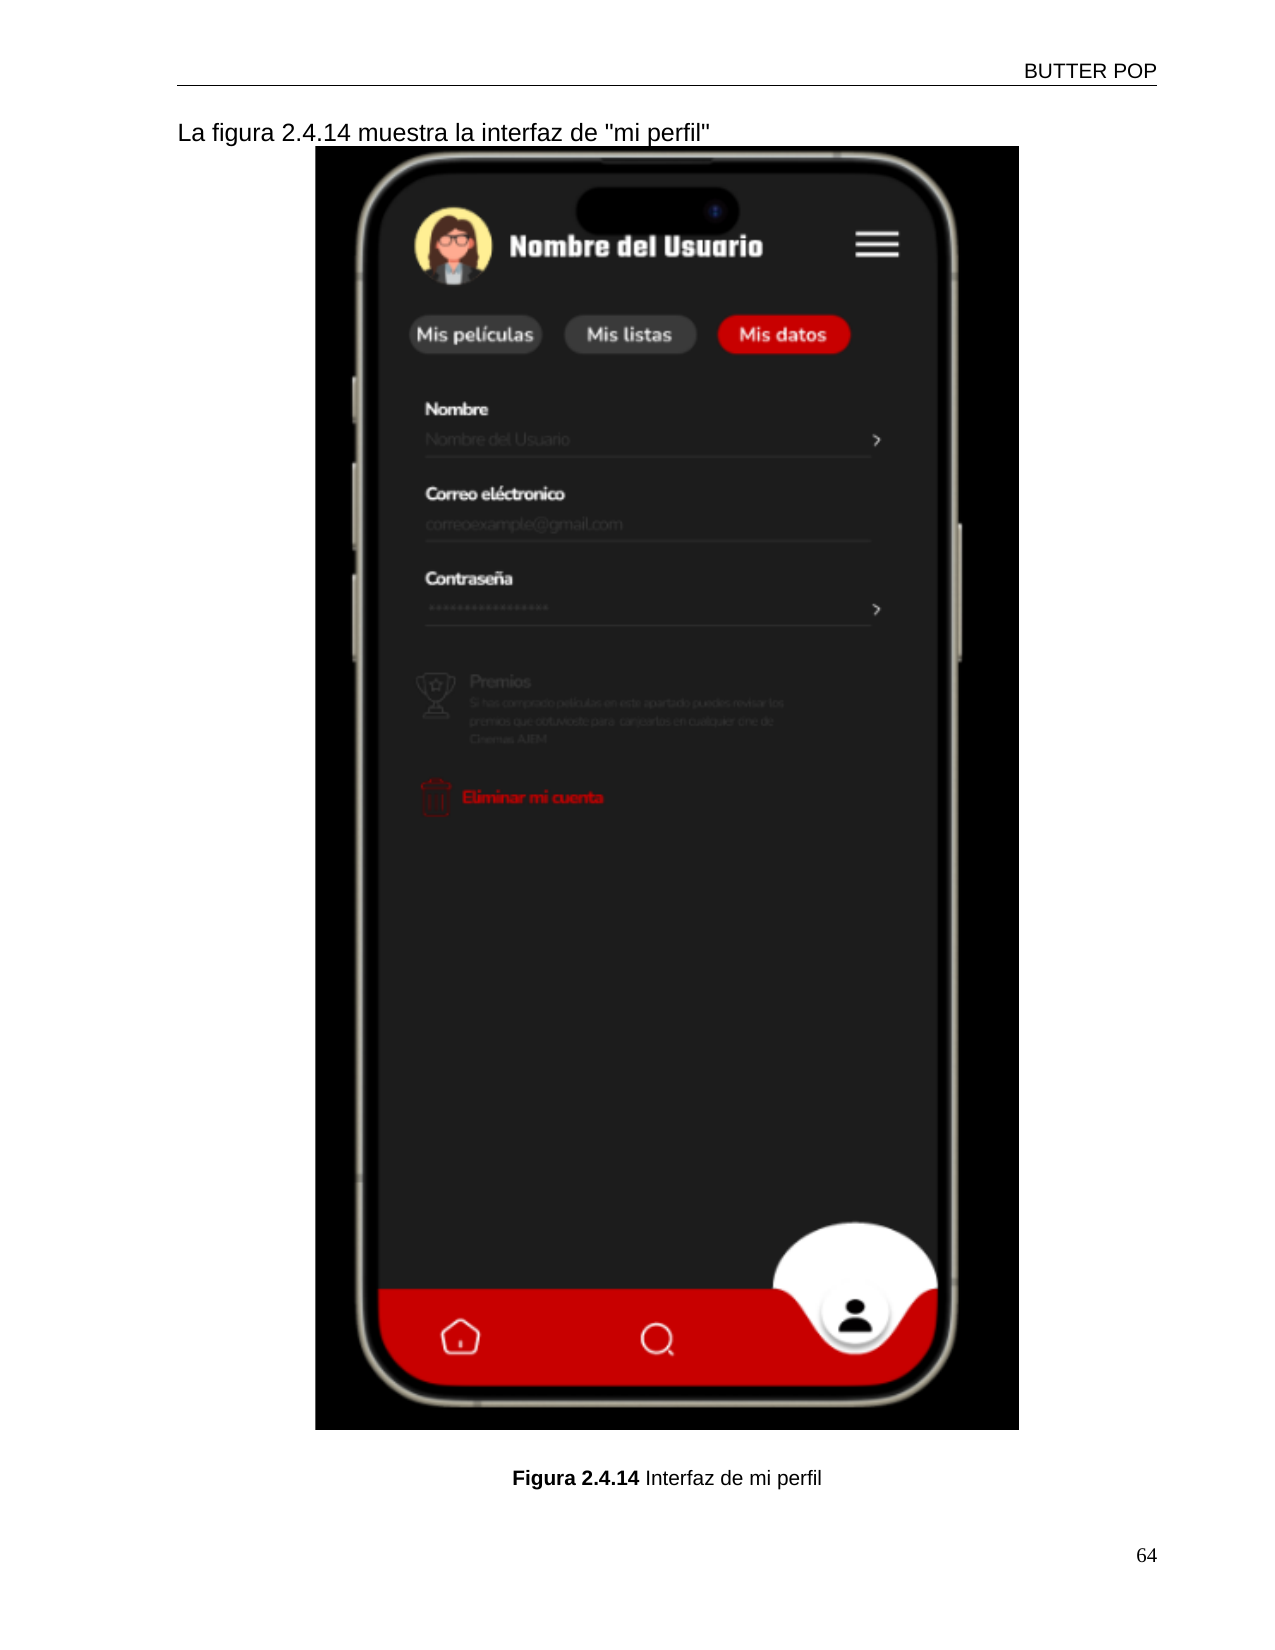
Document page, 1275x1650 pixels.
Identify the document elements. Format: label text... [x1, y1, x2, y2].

picture [315, 146, 1019, 1430]
text La figura 2.4.14 muestra la interfaz de "mi perfil" [177, 118, 1157, 147]
